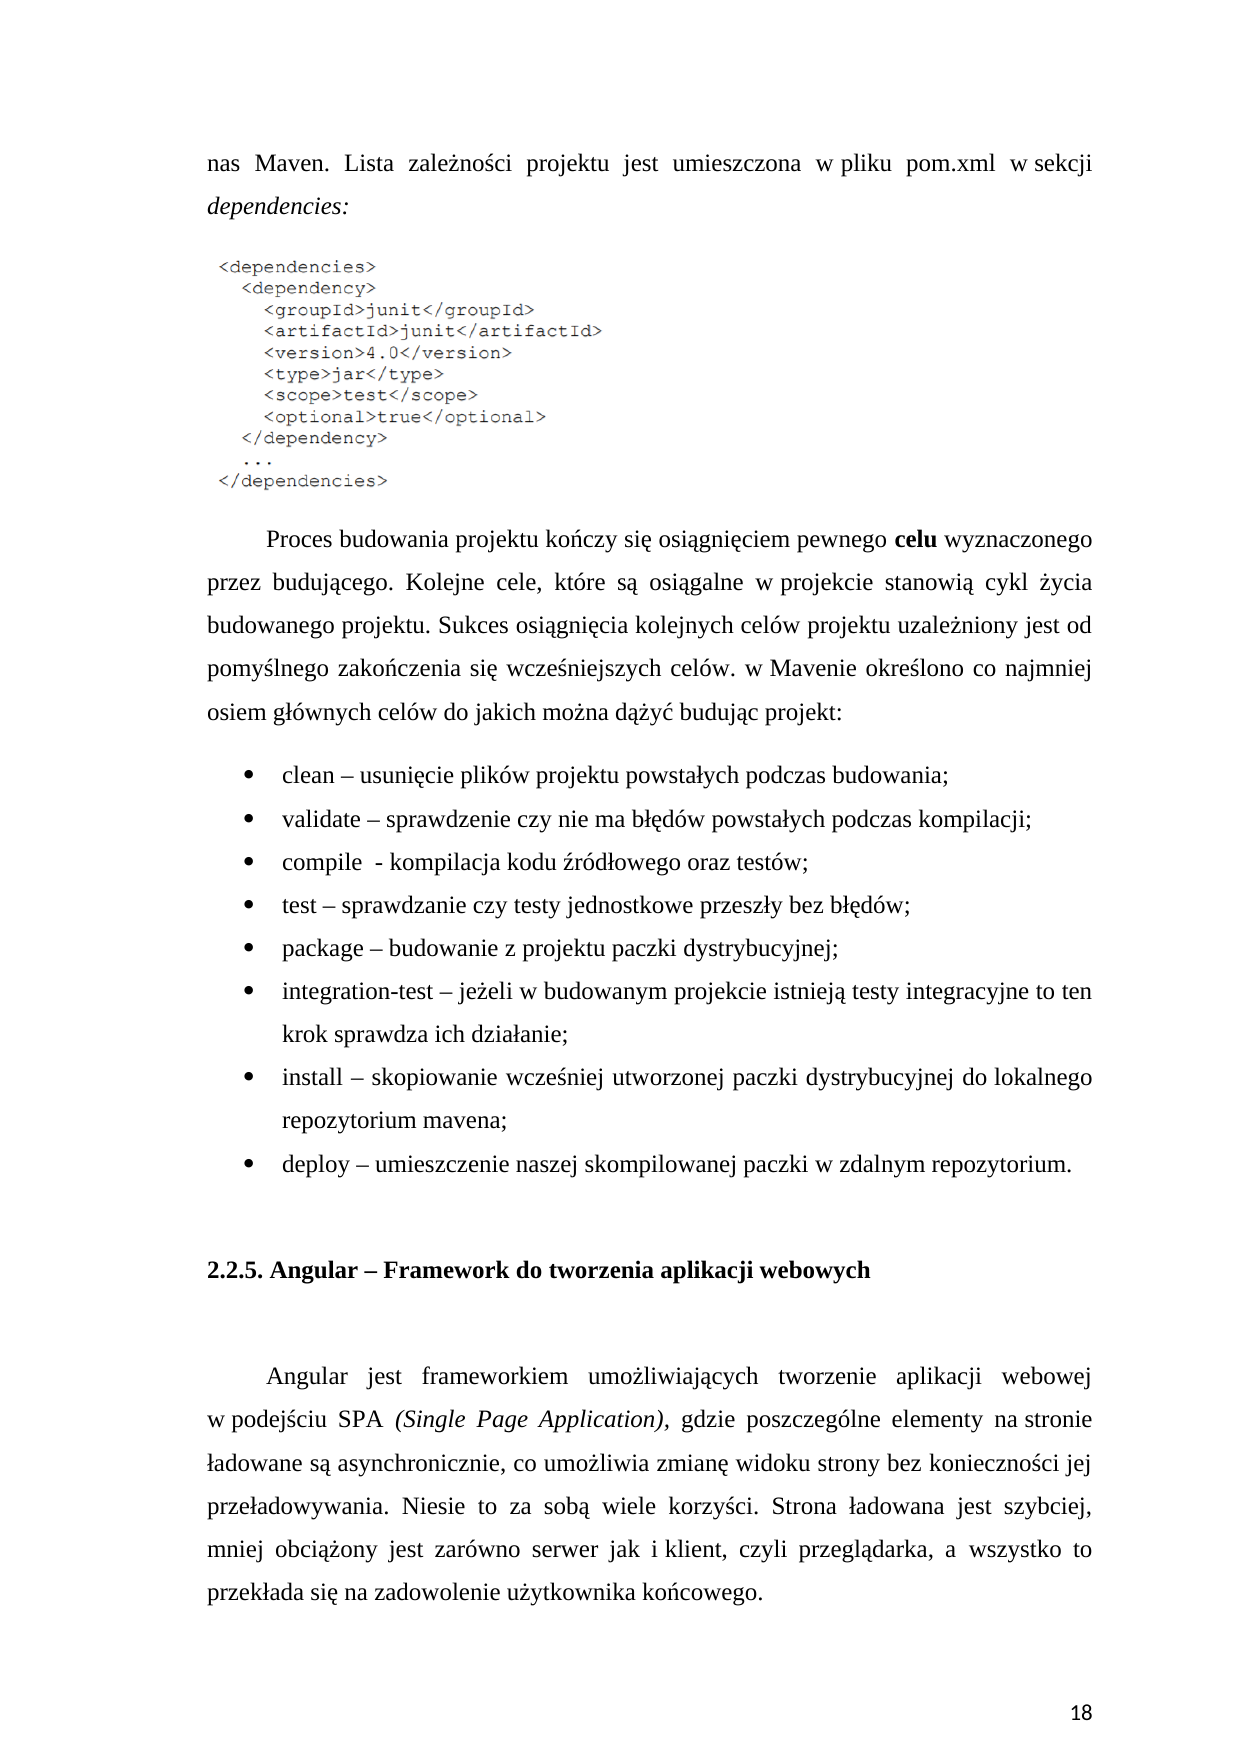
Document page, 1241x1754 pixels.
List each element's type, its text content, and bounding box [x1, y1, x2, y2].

list deploy – umieszczenie naszej skompilowanej paczki w zdalnym repozytorium. [244, 1149, 1092, 1177]
list validate – sprawdzenie czy nie ma błędów powstałych podczas kompilacji; [244, 804, 1092, 832]
list test – sprawdzanie czy testy jednostkowe przeszły bez błędów; [244, 890, 1092, 919]
list install – skopiowanie wcześniej utworzonej paczki dystrybucyjnej do lokalnego repozytorium mavena; [244, 1062, 1092, 1134]
list package – budowanie z projektu paczki dystrybucyjnej; [244, 933, 1092, 962]
text Angular jest frameworkiem umożliwiających tworzenie aplikacji webowej w podejściu SPA (Single Page Application), gdzie poszczególne elementy na stronie ładowane są asynchronicznie, co umożliwia zmianę widoku strony bez konieczności jej przeładowywania. Niesie to za sobą wiele korzyści. Strona ładowana jest szybciej, mniej obciążony jest zarówno serwer jak i klient, czyli przeglądarka, a wszystko to przekłada się na zadowolenie użytkownika końcowego. [207, 1361, 1092, 1606]
list compile - kompilacja kodu źródłowego oraz testów; [244, 847, 1092, 876]
list clean – usunięcie plików projektu powstałych podczas budowania; [244, 761, 1092, 789]
text 2.2.5. Angular – Framework do tworzenia aplikacji webowych [207, 1255, 1092, 1284]
list integration-test – jeżeli w budowanym projekcie istnieją testy integracyjne to ten krok sprawdza ich działanie; [244, 976, 1092, 1048]
picture [210, 254, 609, 497]
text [207, 148, 1092, 219]
text Proces budowania projektu kończy się osiągnięciem pewnego celu wyznaczonego przez budującego. Kolejne cele, które są osiągalne w projekcie stanowią cykl życia budowanego projektu. Sukces osiągnięcia kolejnych celów projektu uzależniony jest od pomyślnego zakończenia się wcześniejszych celów. w Mavenie określono co najmniej osiem głównych celów do jakich można dążyć budując projekt: [207, 524, 1092, 725]
